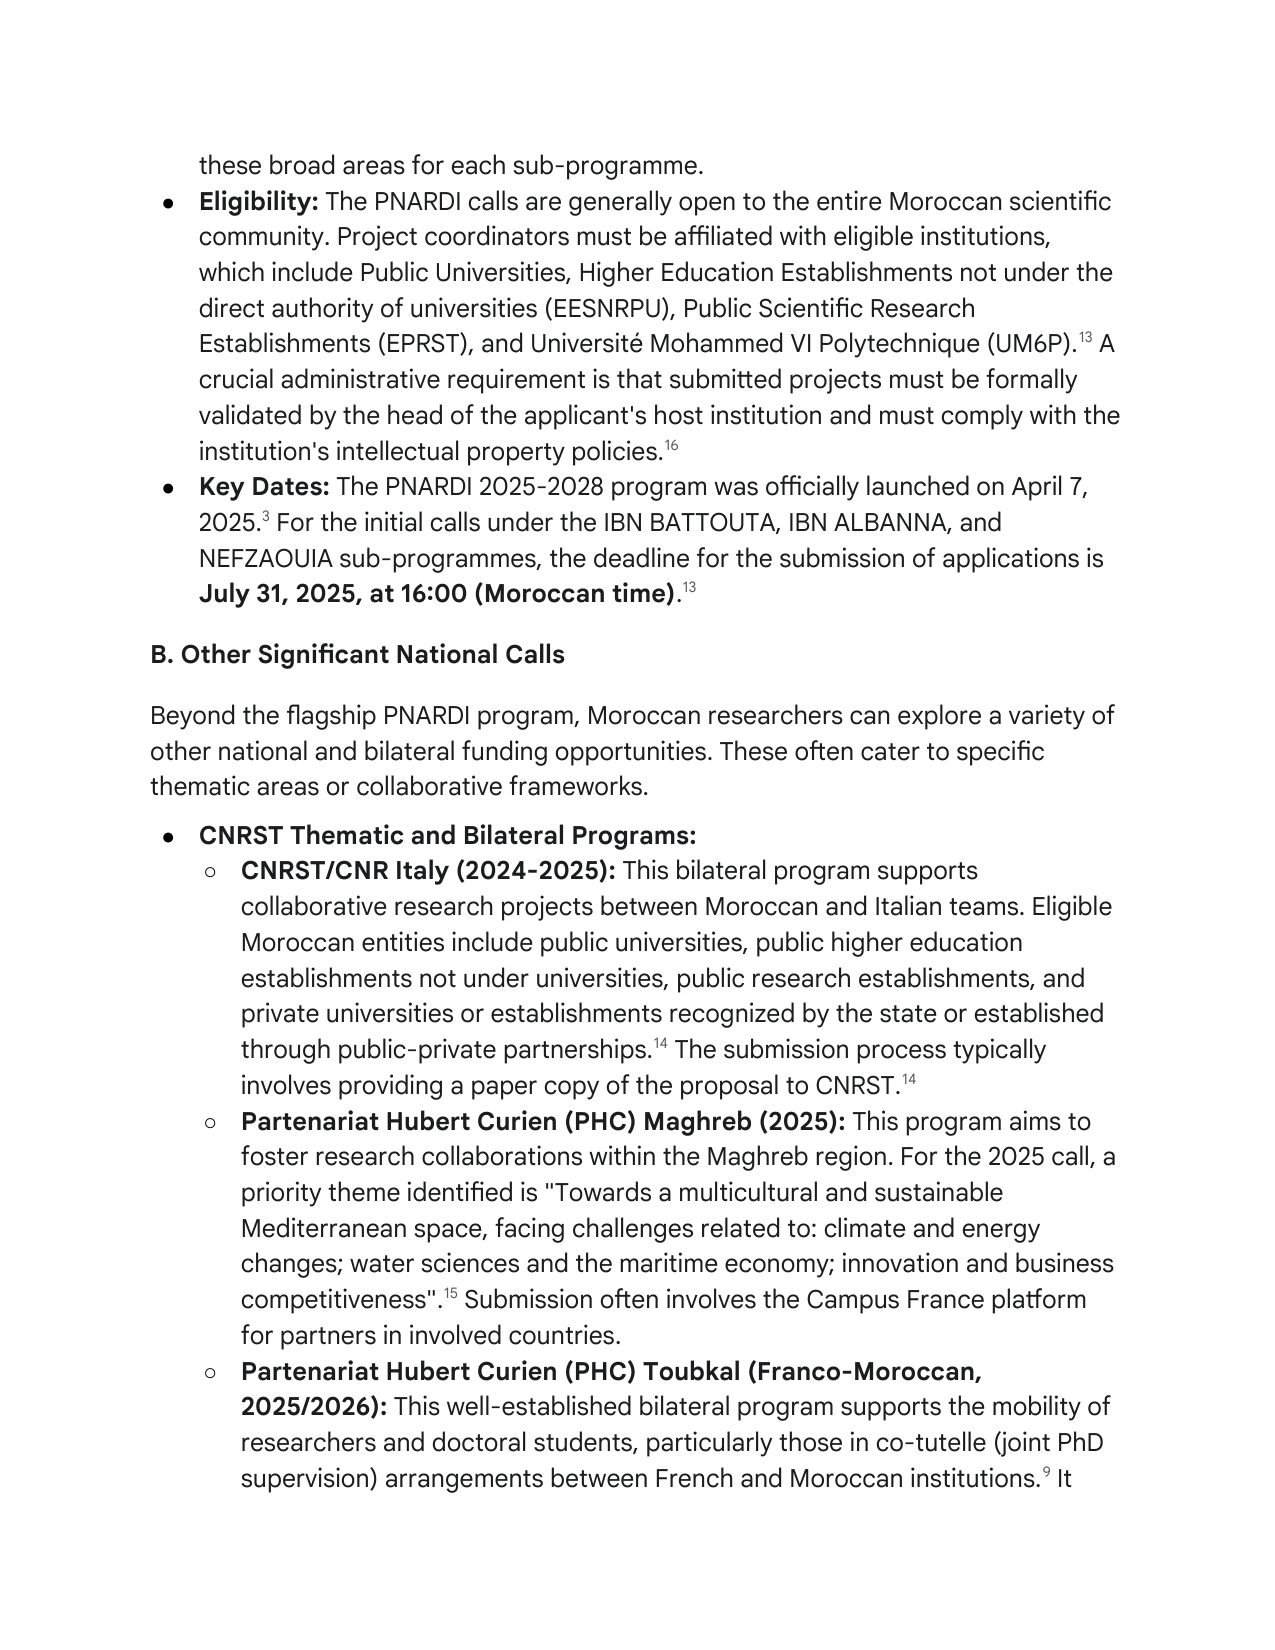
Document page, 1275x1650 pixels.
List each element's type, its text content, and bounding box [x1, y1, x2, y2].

list CNRST/CNR Italy (2024-2025): This bilateral program supports collaborative research projects between Moroccan and Italian teams. Eligible Moroccan entities include public universities, public higher education establishments not under universities, public research establishments, and private universities or establishments recognized by the state or established through public-private partnerships.14 The submission process typically involves providing a paper copy of the proposal to CNRST.14 [203, 856, 1125, 1101]
list Key Dates: The PNARDI 2025-2028 program was officially launched on April 7, 2025.3 For the initial calls under the IBN BATTOUTA, IBN ALBANNA, and NEFZAOUIA sub-programmes, the deadline for the submission of applications is July 31, 2025, at 16:00 (Moroccan time).13 [161, 472, 1125, 610]
text Beyond the flagship PNARDI program, Moroccan researchers can explore a variety of other national and bilateral funding opportunities. These often cater to specific thematic areas or collaborative frameworks. [150, 700, 1125, 803]
list CNRST Thematic and Bilateral Programs: [161, 820, 1125, 851]
text B. Other Significant National Calls [150, 639, 1125, 671]
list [203, 1356, 1125, 1494]
list Partenariat Hubert Curien (PHC) Maghreb (2025): This program aims to foster research collaborations within the Maghreb region. For the 2025 call, a priority theme identified is "Towards a multicultural and sustainable Mediterranean space, facing challenges related to: climate and energy changes; water sciences and the maritime economy; innovation and business competitiveness".15 Submission often involves the Campus France platform for partners in involved countries. [203, 1106, 1125, 1351]
list Eligibility: The PNARDI calls are generally open to the entire Moroccan scientific community. Project coordinators must be affiliated with eligible institutions, which include Public Universities, Higher Education Establishments not under the direct authority of universities (EESNRPU), Public Scientific Research Establishments (EPRST), and Université Mohammed VI Polytechnique (UM6P).13 A crucial administrative requirement is that submitted projects must be formally validated by the head of the applicant's host institution and must comply with the institution's intellectual property policies.16 [161, 186, 1125, 467]
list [161, 150, 1125, 181]
